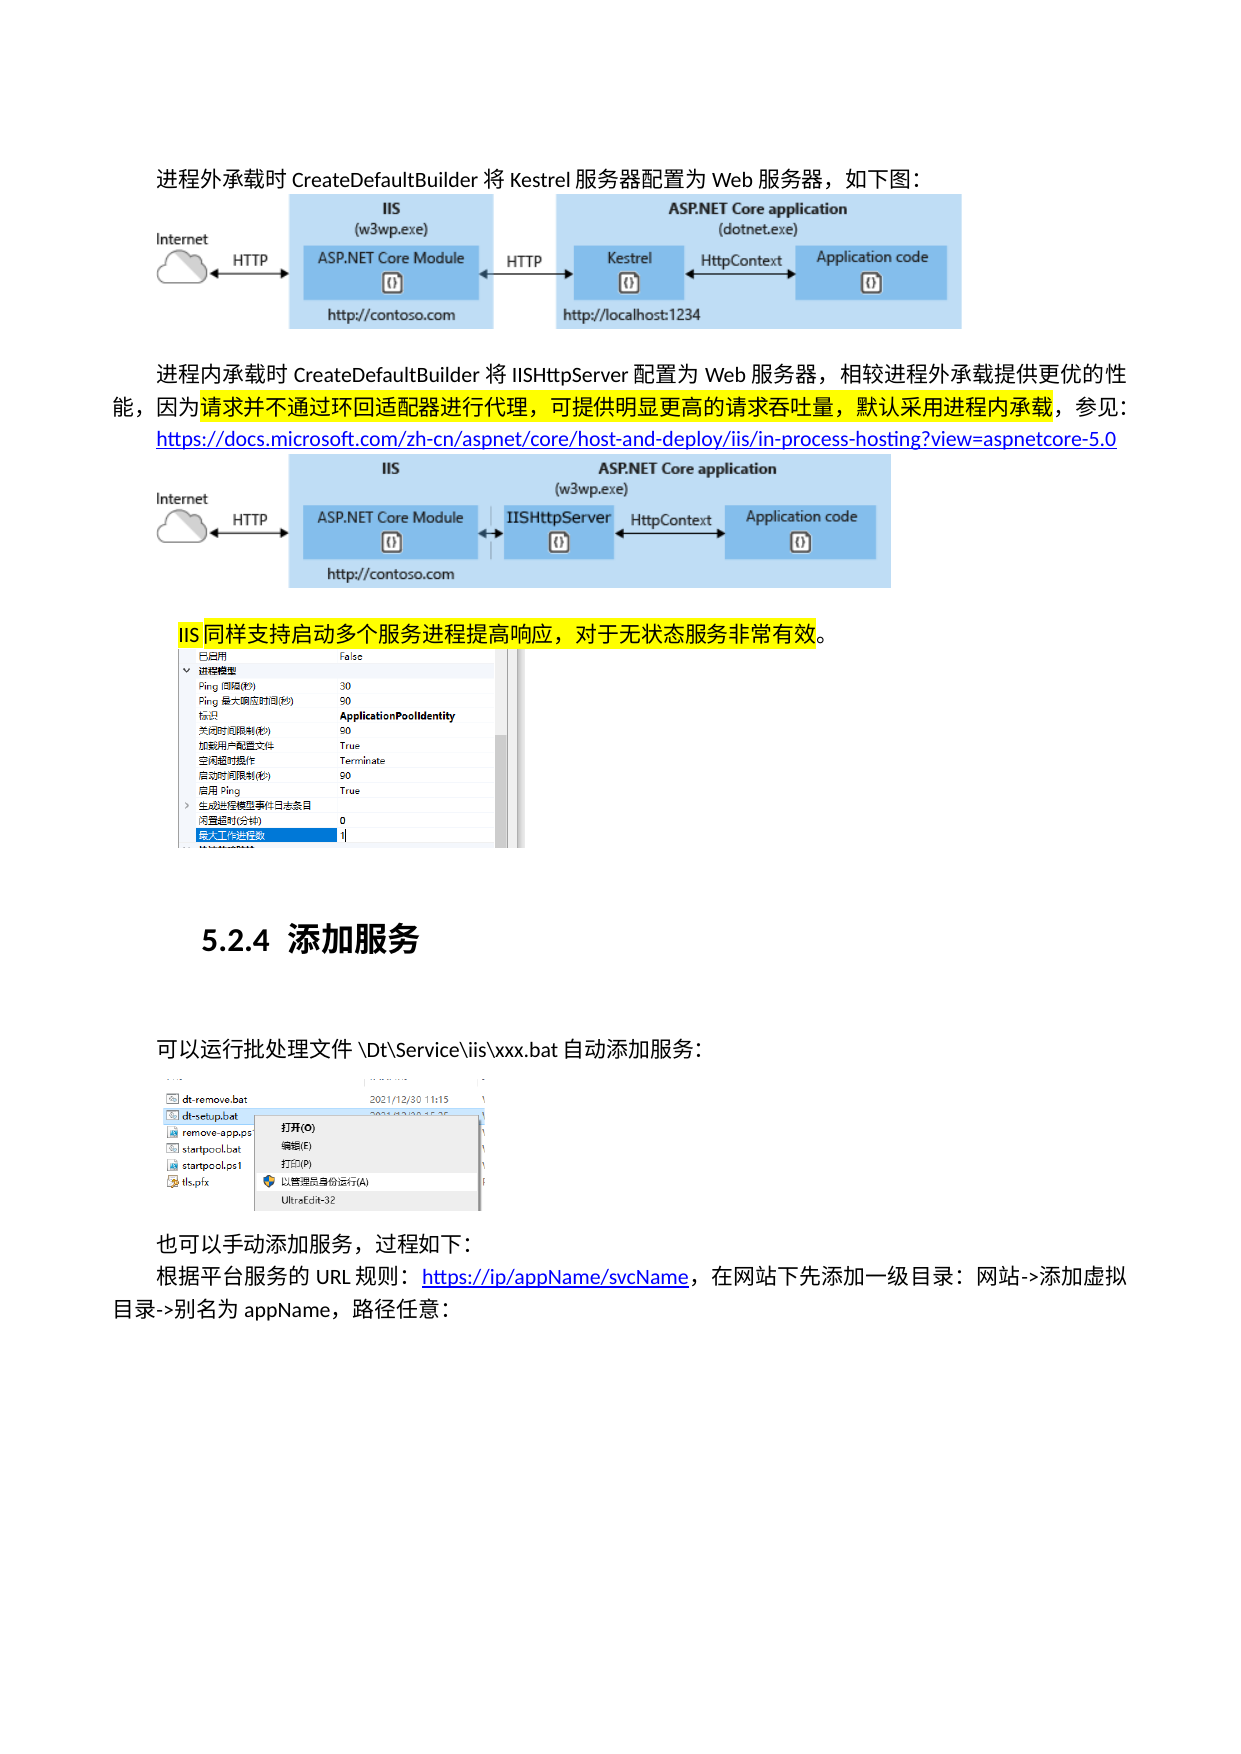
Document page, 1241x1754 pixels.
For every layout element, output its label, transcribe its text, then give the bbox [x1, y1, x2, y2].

text 进程内承载时CreateDefaultBuilder 将IISHttpServer配置为 Web 服务器，相较进程外承载提供更优的性能，因为请求并不通过环回适配器进行代理，可提供明显更高的请求吞吐量，默认采用进程内承载，参见： [112, 357, 1128, 422]
picture [156, 1079, 485, 1211]
subtitle 添加服务 [201, 904, 1128, 969]
text 进程外承载时CreateDefaultBuilder 将 Kestrel 服务器配置为 Web 服务器，如下图： [112, 162, 1128, 194]
picture [178, 649, 525, 848]
picture [156, 454, 891, 588]
text IIS同样支持启动多个服务进程提高响应，对于无状态服务非常有效。 [112, 617, 1128, 649]
text 也可以手动添加服务，过程如下： [112, 1226, 1128, 1259]
text 可以运行批处理文件 \Dt\Service\iis\xxx.bat自动添加服务： [112, 1031, 1128, 1064]
text https://docs.microsoft.com/zh-cn/aspnet/core/host-and-deploy/iis/in-process-hosting?view=aspnetcore-5.0 [112, 422, 1128, 454]
picture [156, 194, 962, 329]
text 根据平台服务的URL规则：https://ip/appName/svcName，在网站下先添加一级目录：网站->添加虚拟目录->别名为appName，路径任意： [112, 1259, 1128, 1324]
